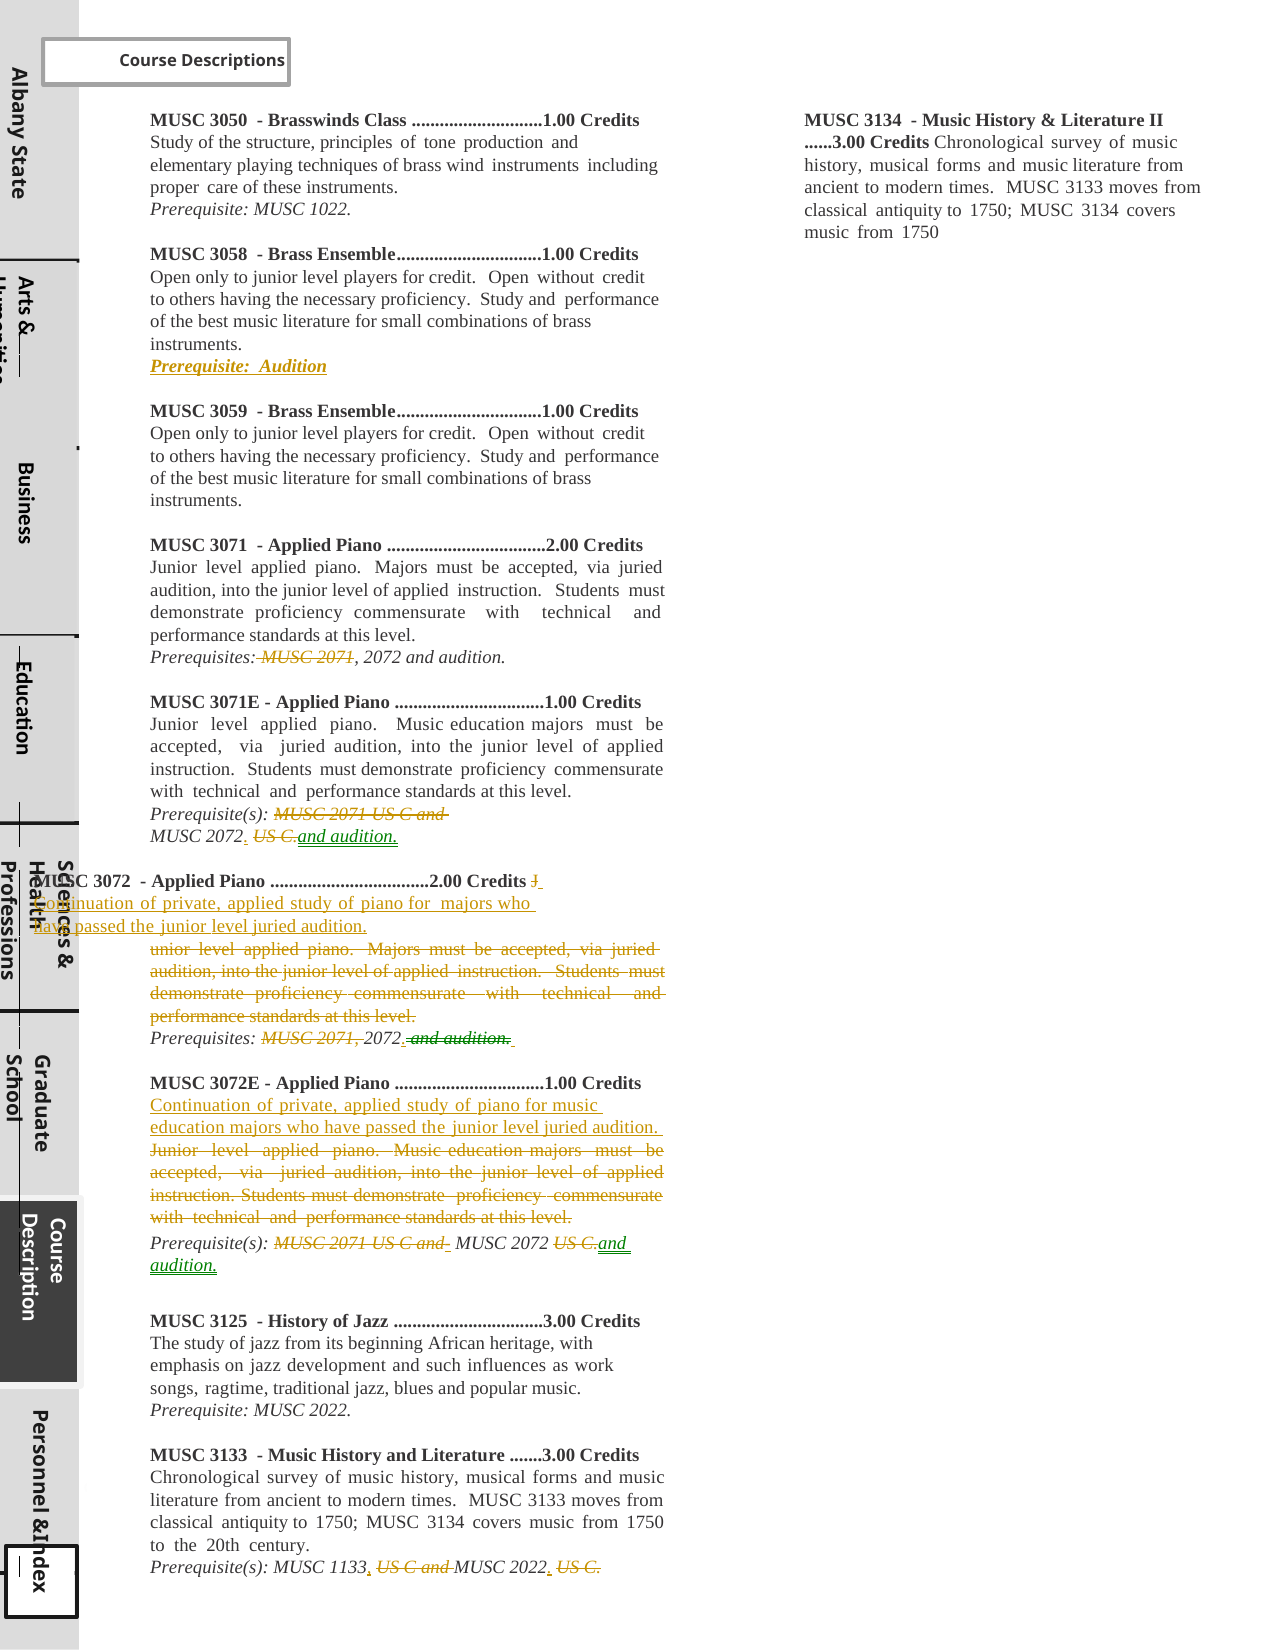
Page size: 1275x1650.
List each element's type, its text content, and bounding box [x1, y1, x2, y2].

text MUSC 3072 - Applied Piano ..................................2.00 Credits [33, 869, 549, 936]
text MUSC 3059 - Brass Ensemble...............................1.00 Credits Open only to junior level players for credit. Open without credit to others having the necessary proficiency. Study and performance of the best music literature for small combinations of brass instruments. [150, 400, 666, 511]
text MUSC 3071E - Applied Piano ................................1.00 Credits Junior level applied piano. Music education majors must be accepted, via juried audition, into the junior level of applied instruction. Students must demonstrate proficiency commensurate with technical and performance standards at this level. Prerequisite(s): [150, 691, 666, 824]
text Prerequisite: MUSC 1022. [150, 198, 662, 220]
text MUSC 3133 - Music History and Literature .......3.00 Credits Chronological survey of music history, musical forms and music literature from ancient to modern times. MUSC 3133 moves from classical antiquity to 1750; MUSC 3134 covers music from 1750 to the 20th century. [150, 1444, 666, 1555]
text MUSC 3134 - Music History & Literature II ......3.00 Credits Chronological survey of music history, musical forms and music literature from ancient to modern times. MUSC 3133 moves from classical antiquity to 1750; MUSC 3134 covers music from 1750 [804, 109, 1216, 242]
text MUSC 3072E - Applied Piano ................................1.00 Credits [150, 1072, 666, 1228]
text MUSC 3071 - Applied Piano ..................................2.00 Credits Junior level applied piano. Majors must be accepted, via juried audition, into the junior level of applied instruction. Students must demonstrate proficiency commensurate with technical and performance standards at this level. [150, 534, 666, 645]
text MUSC 2072 [150, 825, 666, 847]
text Prerequisite: MUSC 2022. [150, 1399, 662, 1421]
text Prerequisite(s): MUSC 1133 MUSC 2022 [150, 1556, 662, 1577]
text MUSC 3050 - Brasswinds Class ............................1.00 Credits Study of the structure, principles of tone production and elementary playing techniques of brass wind instruments including proper care of these instruments. [150, 109, 666, 198]
text MUSC 3125 - History of Jazz ................................3.00 Credits The study of jazz from its beginning African heritage, with emphasis on jazz development and such influences as work songs, ragtime, traditional jazz, blues and popular music. [150, 1309, 666, 1398]
text Prerequisite(s): MUSC 2072 [150, 1232, 662, 1275]
text Course Descriptions [119, 50, 1212, 70]
text Prerequisites:, 2072 and audition. [150, 646, 662, 667]
text Prerequisites: 2072 [150, 1027, 662, 1048]
text MUSC 3058 - Brass Ensemble...............................1.00 Credits Open only to junior level players for credit. Open without credit to others having the necessary proficiency. Study and performance of the best music literature for small combinations of brass instruments. [150, 243, 666, 354]
